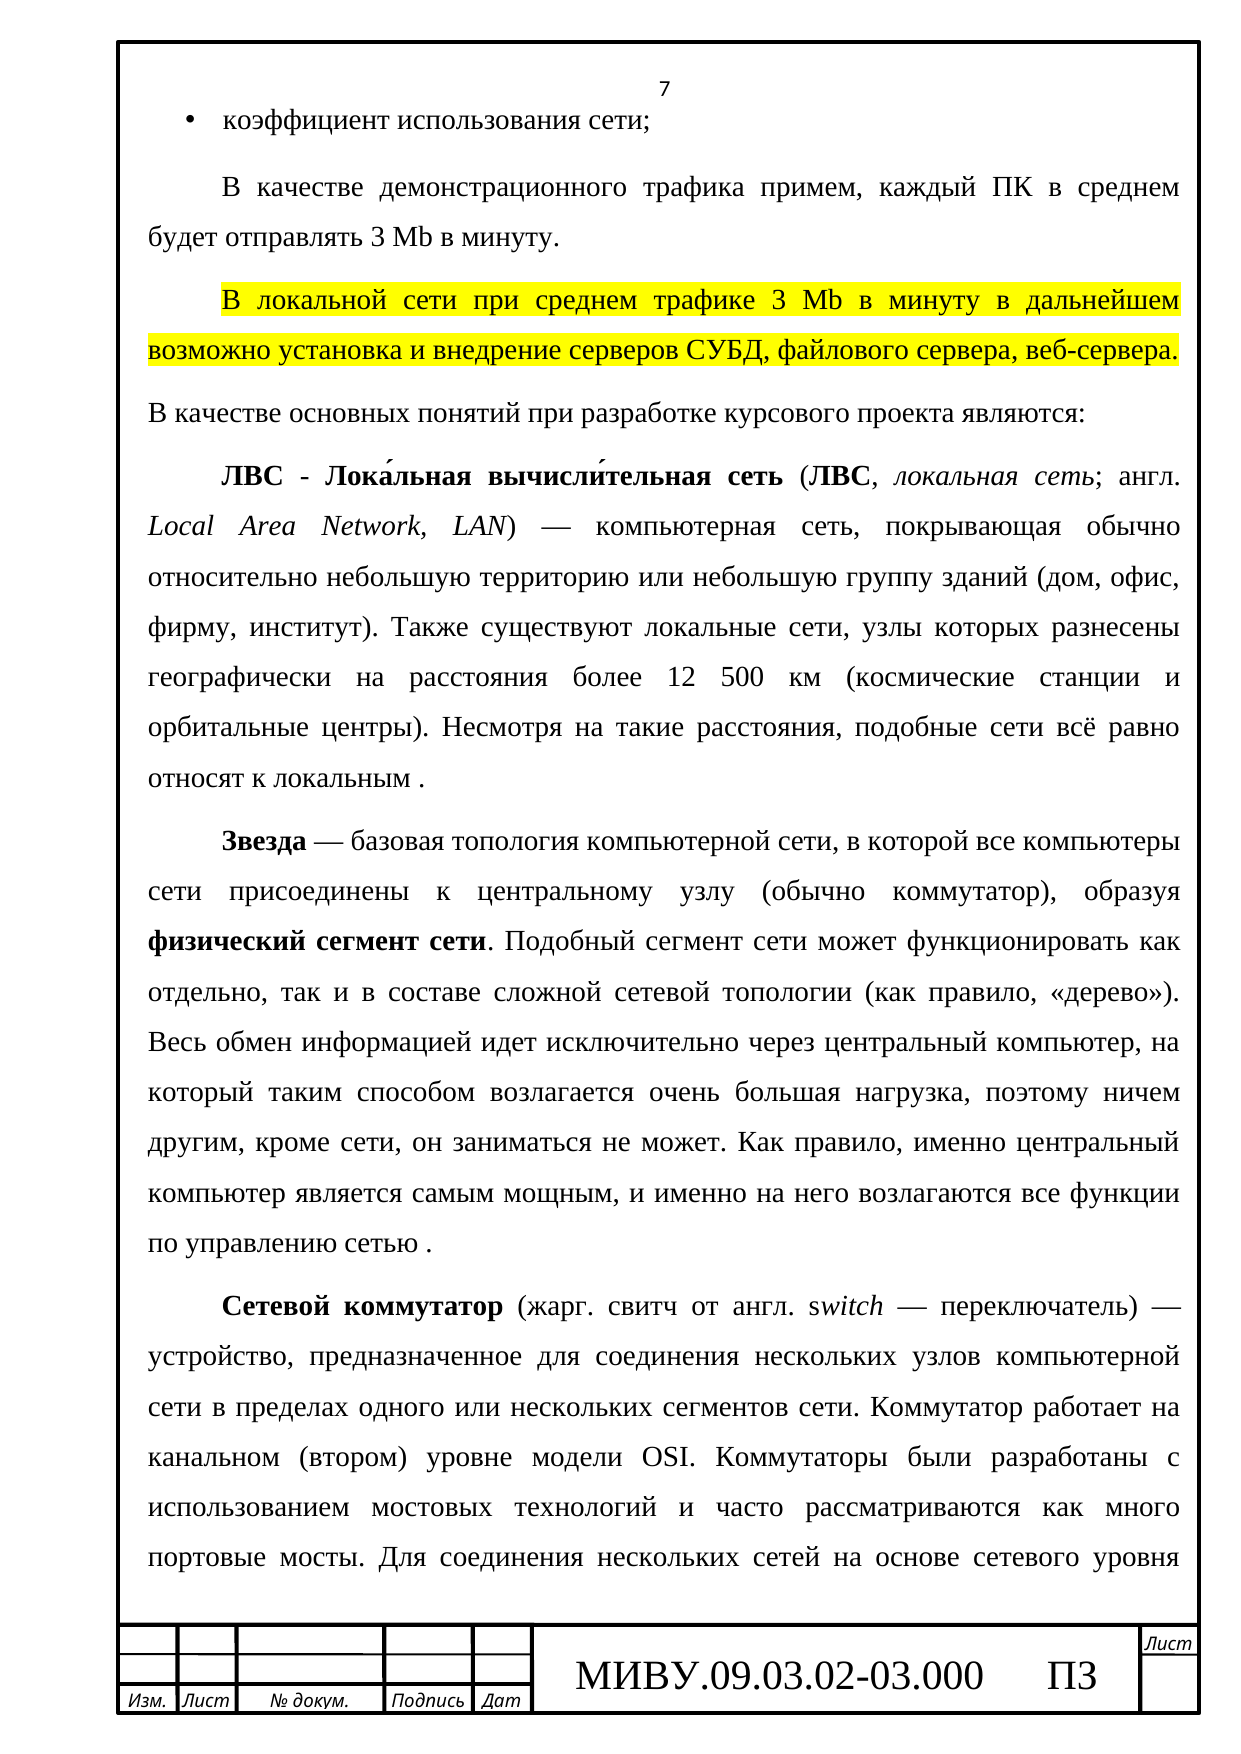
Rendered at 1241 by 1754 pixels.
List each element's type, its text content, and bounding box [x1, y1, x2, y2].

text В локальной сети при среднем трафике 3 Mb в минуту в дальнейшем возможно установка и внедрение серверов СУБД, файлового сервера, веб-сервера. [148, 341, 1181, 425]
list нагрузка на сеть всех ПК, подключенных к ней; [185, 102, 1181, 136]
text Звезда — базовая топология компьютерной сети, в которой все компьютеры сети присоединены к центральному узлу (обычно коммутатор), образуя физический сегмент сети. Подобный сегмент сети может функционировать как отдельно, так и в составе сложной сетевой топологии (как правило, «дерево»). Весь обмен информацией идет исключительно через центральный компьютер, на который таким способом возлагается очень большая нагрузка, поэтому ничем другим, кроме сети, он заниматься не может. Как правило, именно центральный компьютер является самым мощным, и именно на него возлагаются все функции по управлению сетью . [148, 881, 1181, 1317]
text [148, 1347, 1181, 1531]
list коэффициент использования сети; [185, 165, 1181, 198]
text В качестве демонстрационного трафика примем, каждый ПК в среднем будет отправлять 3 Mb в минуту. [148, 228, 1181, 312]
text В качестве основных понятий при разработке курсового проекта являются: [148, 454, 1181, 487]
text ЛВС - Лока́льная вычисли́тельная сеть (ЛВС, локальная сеть; англ. Local Area Network, LAN) — компьютерная сеть, покрывающая обычно относительно небольшую территорию или небольшую группу зданий (дом, офис, фирму, институт). Также существуют локальные сети, узлы которых разнесены географически на расстояния более 12 500 км (космические станции и орбитальные центры). Несмотря на такие расстояния, подобные сети всё равно относят к локальным . [148, 517, 1181, 852]
